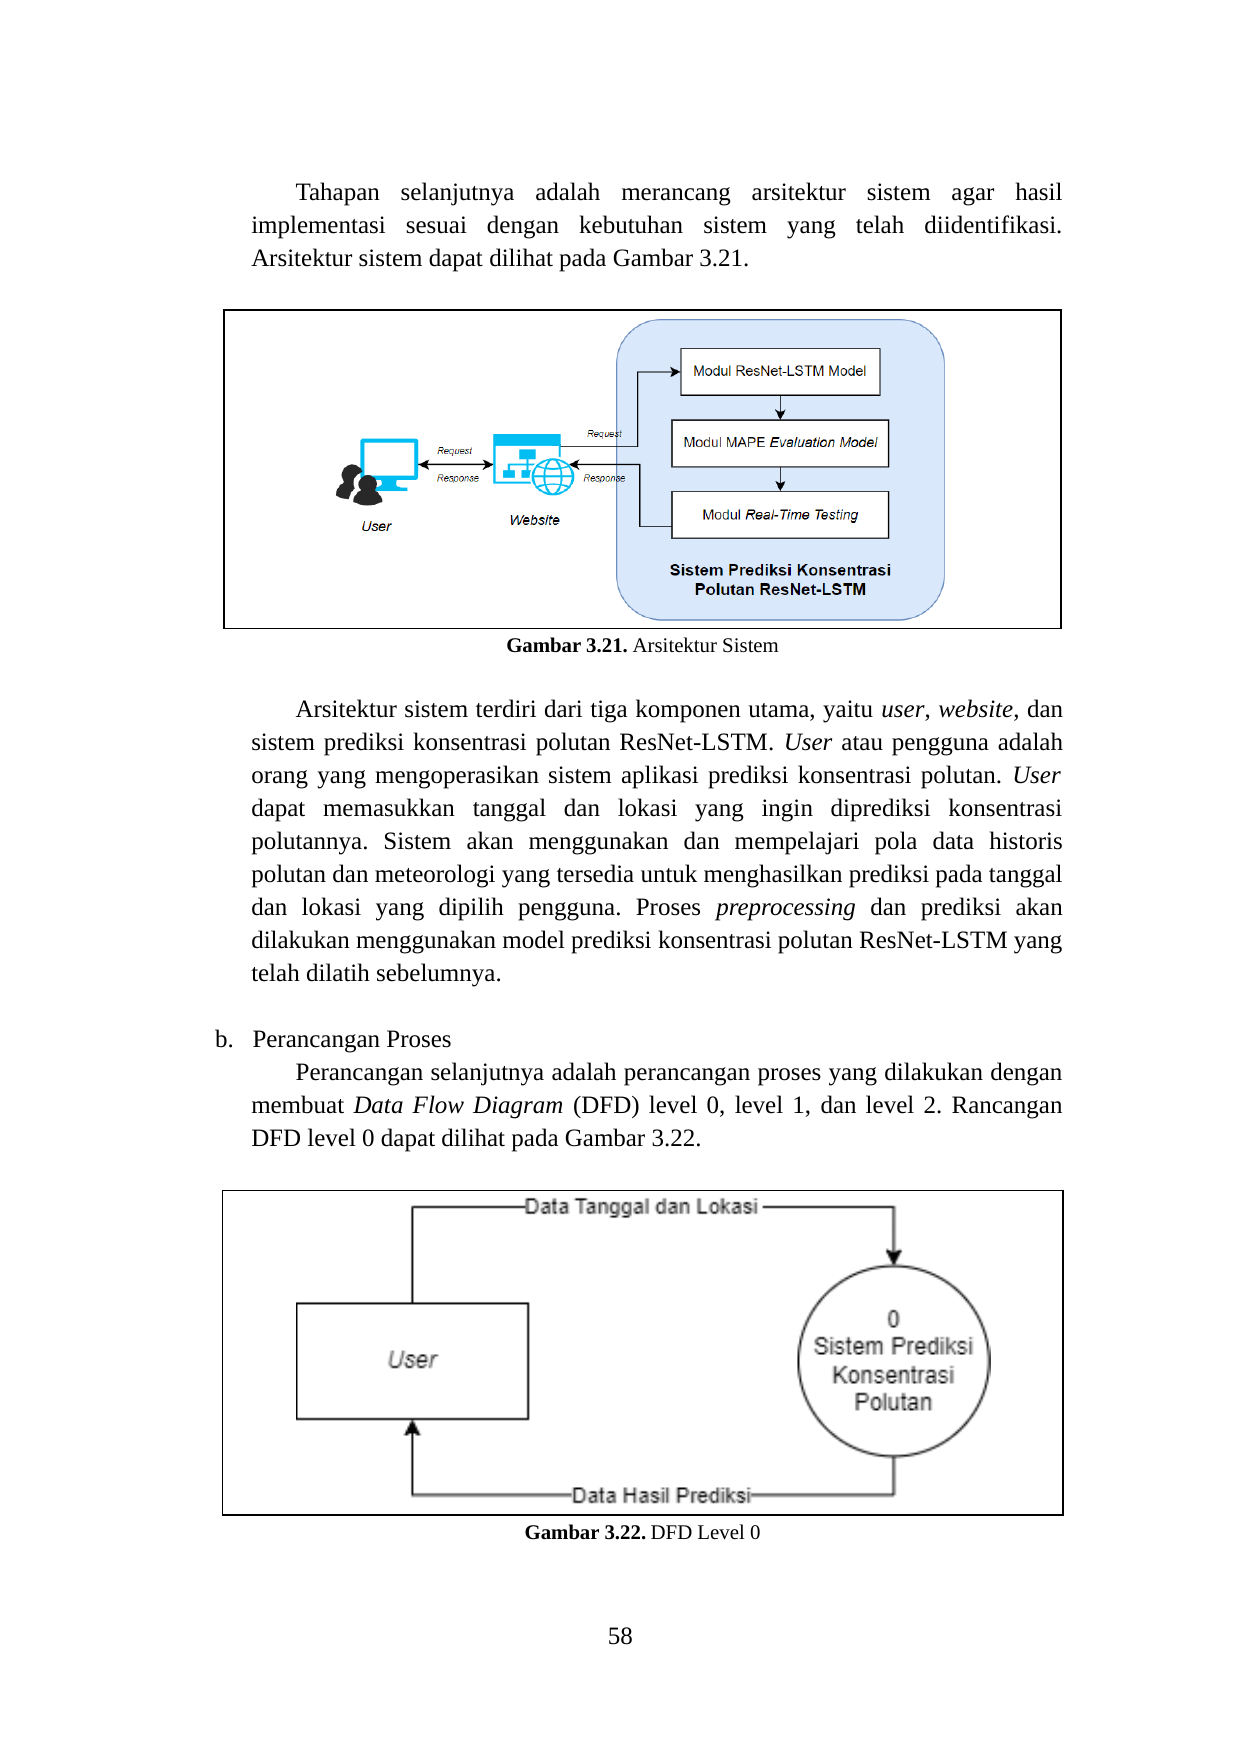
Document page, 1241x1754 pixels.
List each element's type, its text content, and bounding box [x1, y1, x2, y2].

list Perancangan Proses [215, 1024, 1063, 1053]
list Arsitektur sistem terdiri dari tiga komponen utama, yaitu user, website, dan sistem prediksi konsentrasi polutan ResNet-LSTM. User atau pengguna adalah orang yang mengoperasikan sistem aplikasi prediksi konsentrasi polutan. User dapat memasukkan tanggal dan lokasi yang ingin diprediksi konsentrasi polutannya. Sistem akan menggunakan dan mempelajari pola data historis polutan dan meteorologi yang tersedia untuk menghasilkan prediksi pada tanggal dan lokasi yang dipilih pengguna. Proses preprocessing dan prediksi akan dilakukan menggunakan model prediksi konsentrasi polutan ResNet-LSTM yang telah dilatih sebelumnya. [251, 694, 1063, 987]
picture [322, 311, 962, 628]
picture [296, 1193, 991, 1513]
text Gambar 3.21. Arsitektur Sistem [177, 633, 1063, 657]
text Gambar 3.22. DFD Level 0 [177, 1520, 1063, 1544]
list Tahapan selanjutnya adalah merancang arsitektur sistem agar hasil implementasi sesuai dengan kebutuhan sistem yang telah diidentifikasi. Arsitektur sistem dapat dilihat pada Gambar 3.21. [251, 177, 1063, 272]
list Perancangan selanjutnya adalah perancangan proses yang dilakukan dengan membuat Data Flow Diagram (DFD) level 0, level 1, dan level 2. Rancangan DFD level 0 dapat dilihat pada Gambar 3.22. [251, 1057, 1063, 1152]
